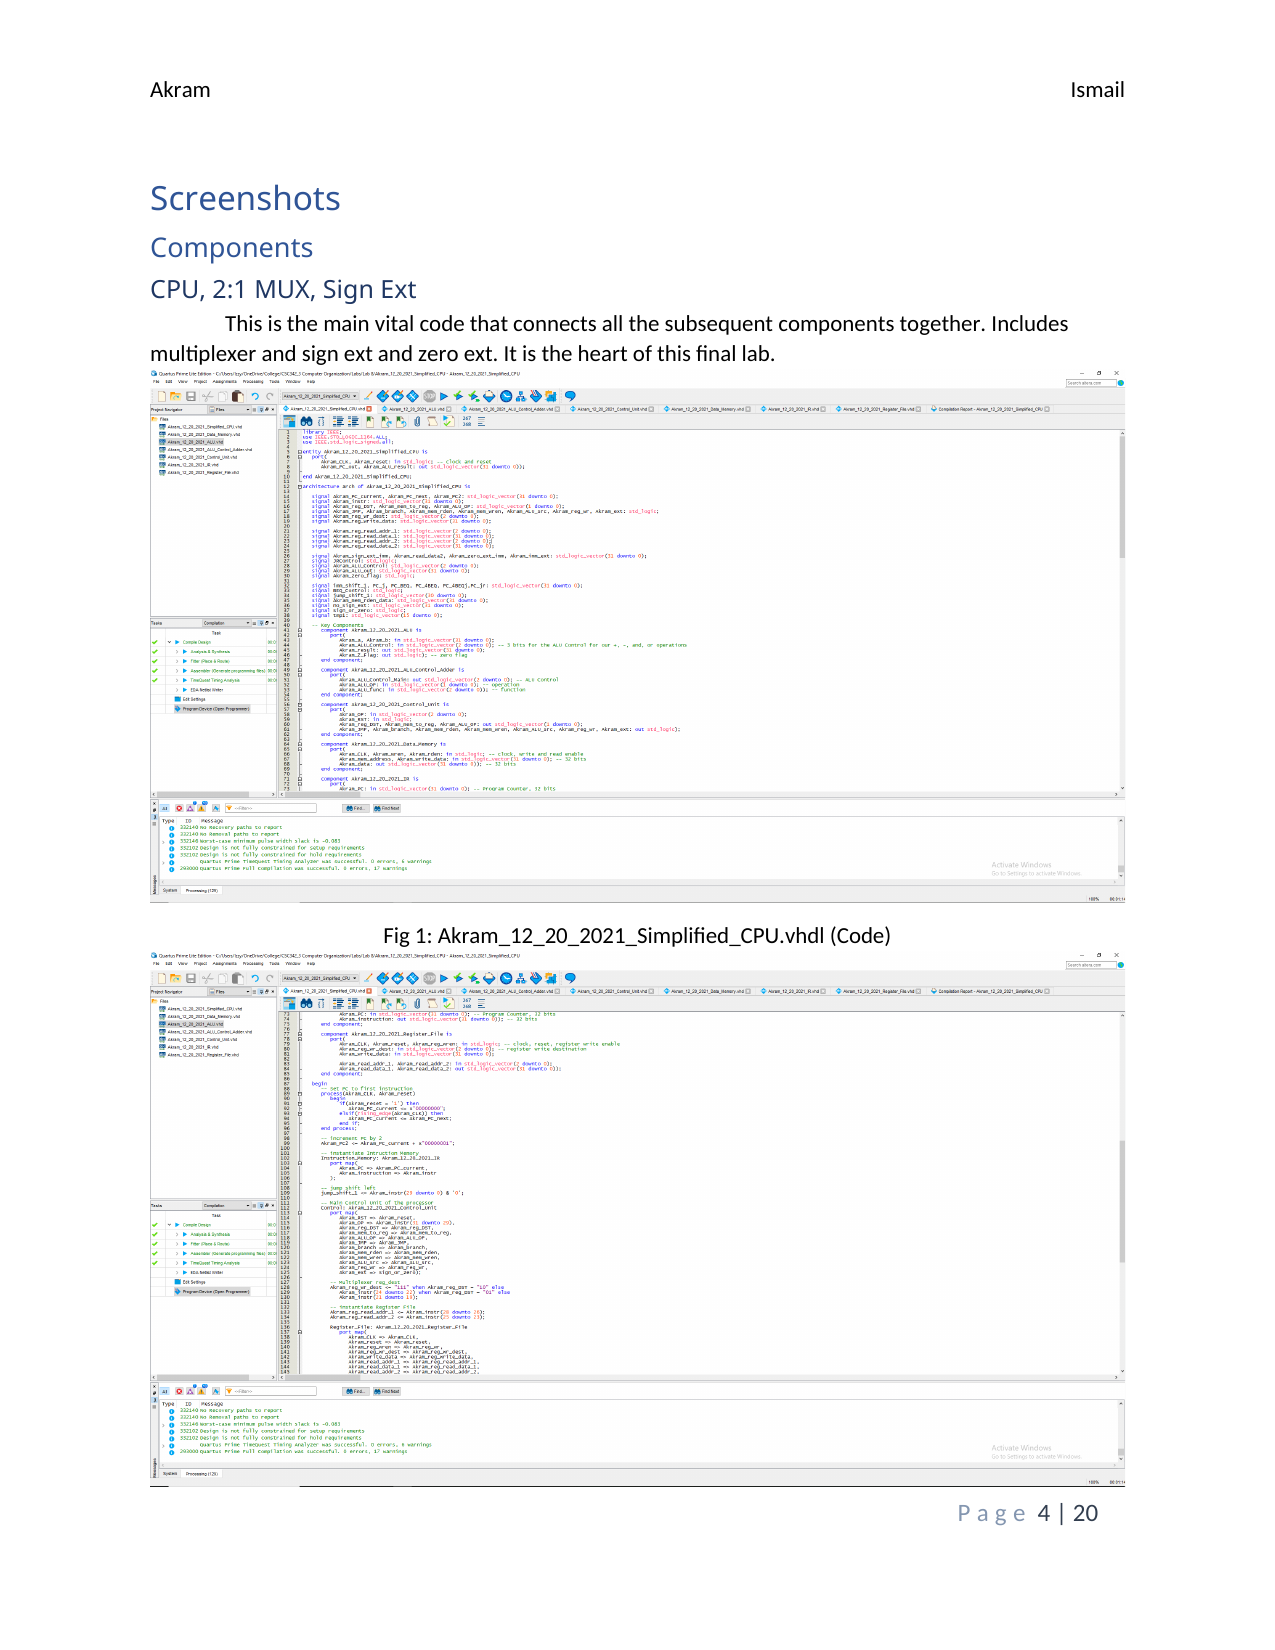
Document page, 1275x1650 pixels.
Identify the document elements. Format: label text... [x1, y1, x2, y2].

picture [150, 951, 1125, 1487]
text This is the main vital code that connects all the subsequent components together. Includes multiplexer and sign ext and zero ext. It is the heart of this final lab. [150, 309, 1125, 369]
subtitle Components [150, 228, 1125, 265]
subtitle CPU, 2:1 MUX, Sign Ext [150, 272, 1125, 306]
text Fig 1: Akram_12_20_2021_Simplified_CPU.vhdl (Code) [150, 922, 1125, 951]
picture [150, 369, 1125, 903]
subtitle Screenshots [150, 175, 1125, 220]
